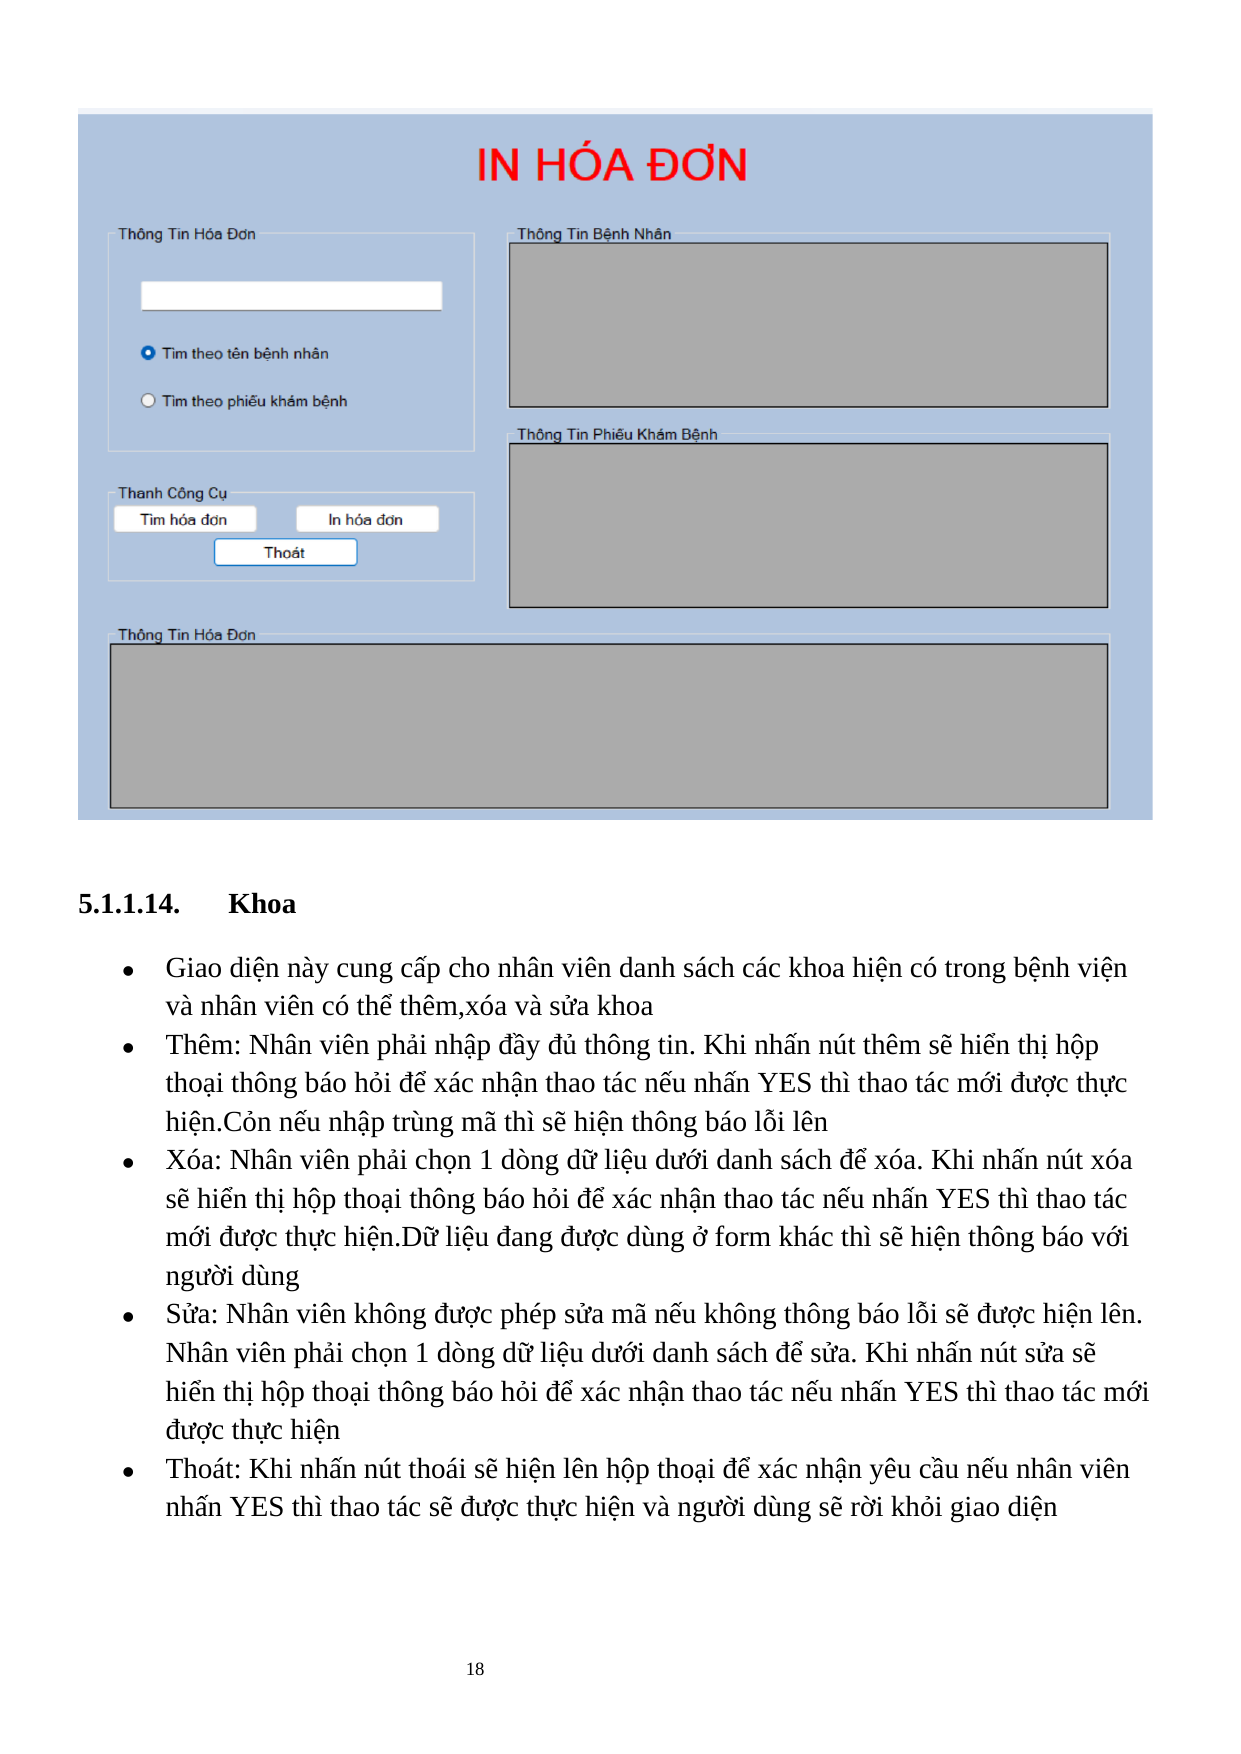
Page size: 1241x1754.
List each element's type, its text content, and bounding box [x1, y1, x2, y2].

list Giao diện này cung cấp cho nhân viên danh sách các khoa hiện có trong bệnh viện và nhân viên có thể thêm,xóa và sửa khoa [122, 950, 1153, 1022]
list Thêm: Nhân viên phải nhập đầy đủ thông tin. Khi nhấn nút thêm sẽ hiển thị hộp thoại thông báo hỏi để xác nhận thao tác nếu nhấn YES thì thao tác mới được thực hiện.Cỏn nếu nhập trùng mã thì sẽ hiện thông báo lỗi lên [122, 1027, 1153, 1137]
list Thoát: Khi nhấn nút thoái sẽ hiện lên hộp thoại để xác nhận yêu cầu nếu nhân viên nhấn YES thì thao tác sẽ được thực hiện và người dùng sẽ rời khỏi giao diện [122, 1451, 1153, 1523]
picture [78, 108, 1153, 820]
list Sửa: Nhân viên không được phép sửa mã nếu không thông báo lỗi sẽ được hiện lên. Nhân viên phải chọn 1 dòng dữ liệu dưới danh sách để sửa. Khi nhấn nút sửa sẽ hiển thị hộp thoại thông báo hỏi để xác nhận thao tác nếu nhấn YES thì thao tác mới được thực hiện [122, 1297, 1153, 1446]
subtitle Khoa [78, 886, 1153, 919]
list Xóa: Nhân viên phải chọn 1 dòng dữ liệu dưới danh sách để xóa. Khi nhấn nút xóa sẽ hiển thị hộp thoại thông báo hỏi để xác nhận thao tác nếu nhấn YES thì thao tác mới được thực hiện.Dữ liệu đang được dùng ở form khác thì sẽ hiện thông báo với người dùng [122, 1142, 1153, 1292]
